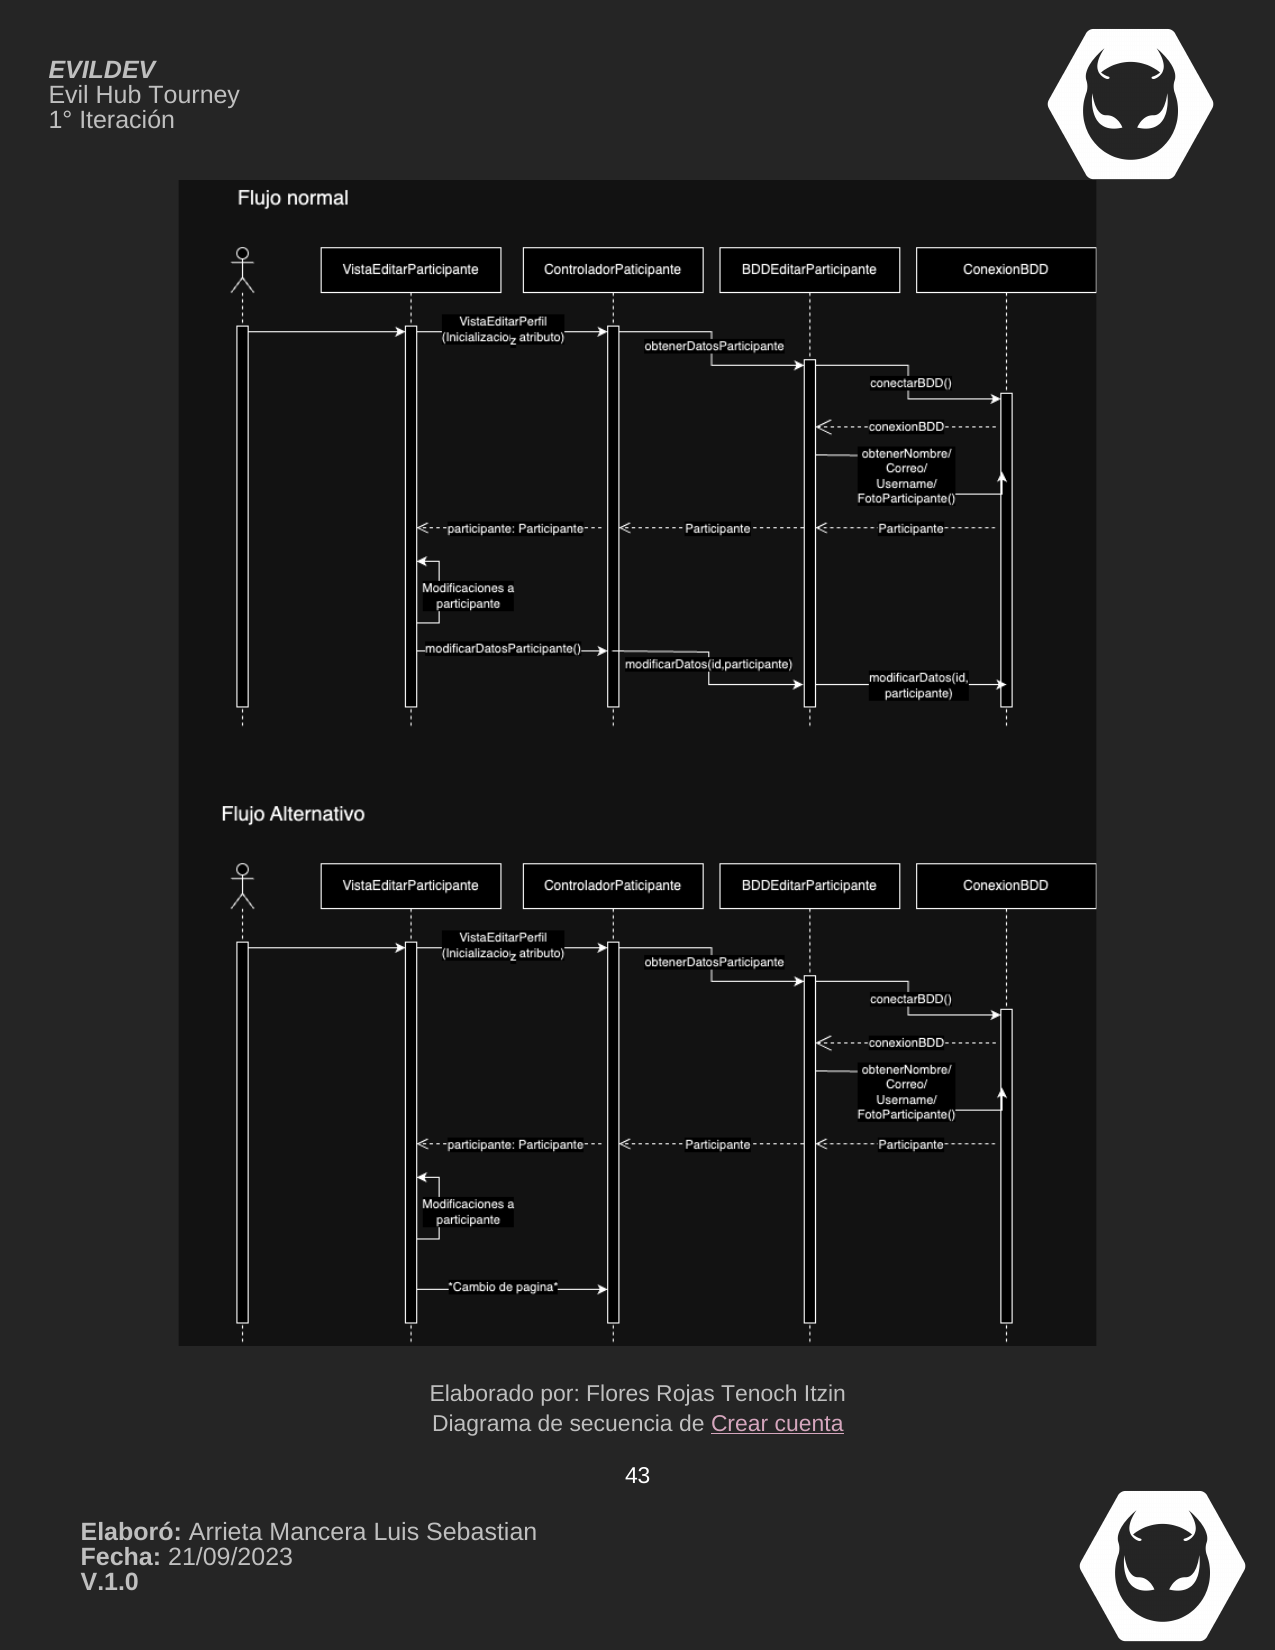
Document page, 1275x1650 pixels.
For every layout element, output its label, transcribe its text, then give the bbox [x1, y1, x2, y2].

picture [178, 18, 1214, 1346]
picture [1079, 1480, 1246, 1650]
text Diagrama de secuencia de Crear cuenta [150, 1410, 1125, 1437]
text Elaborado por: Flores Rojas Tenoch Itzin [150, 1380, 1125, 1406]
